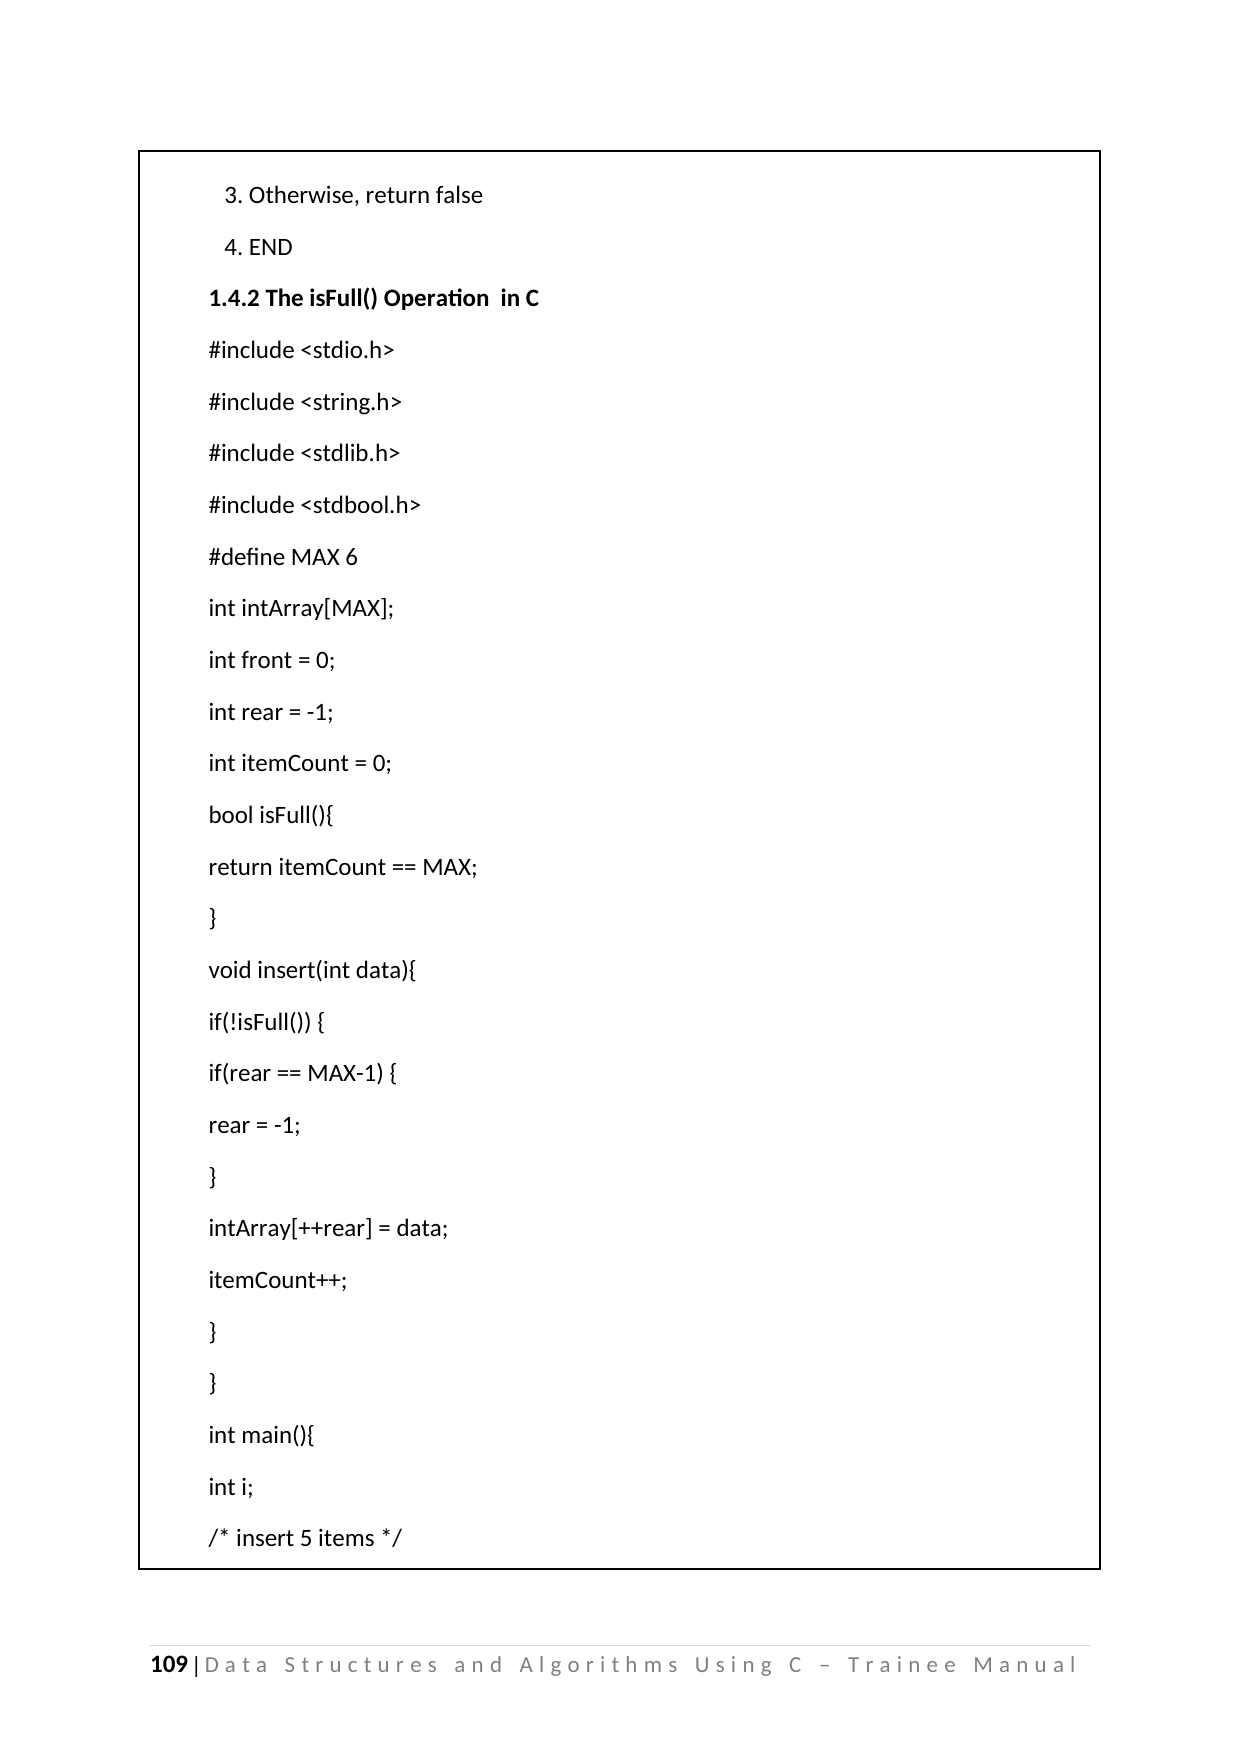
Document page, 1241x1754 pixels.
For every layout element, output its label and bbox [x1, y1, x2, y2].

table_header [140, 152, 1099, 1568]
